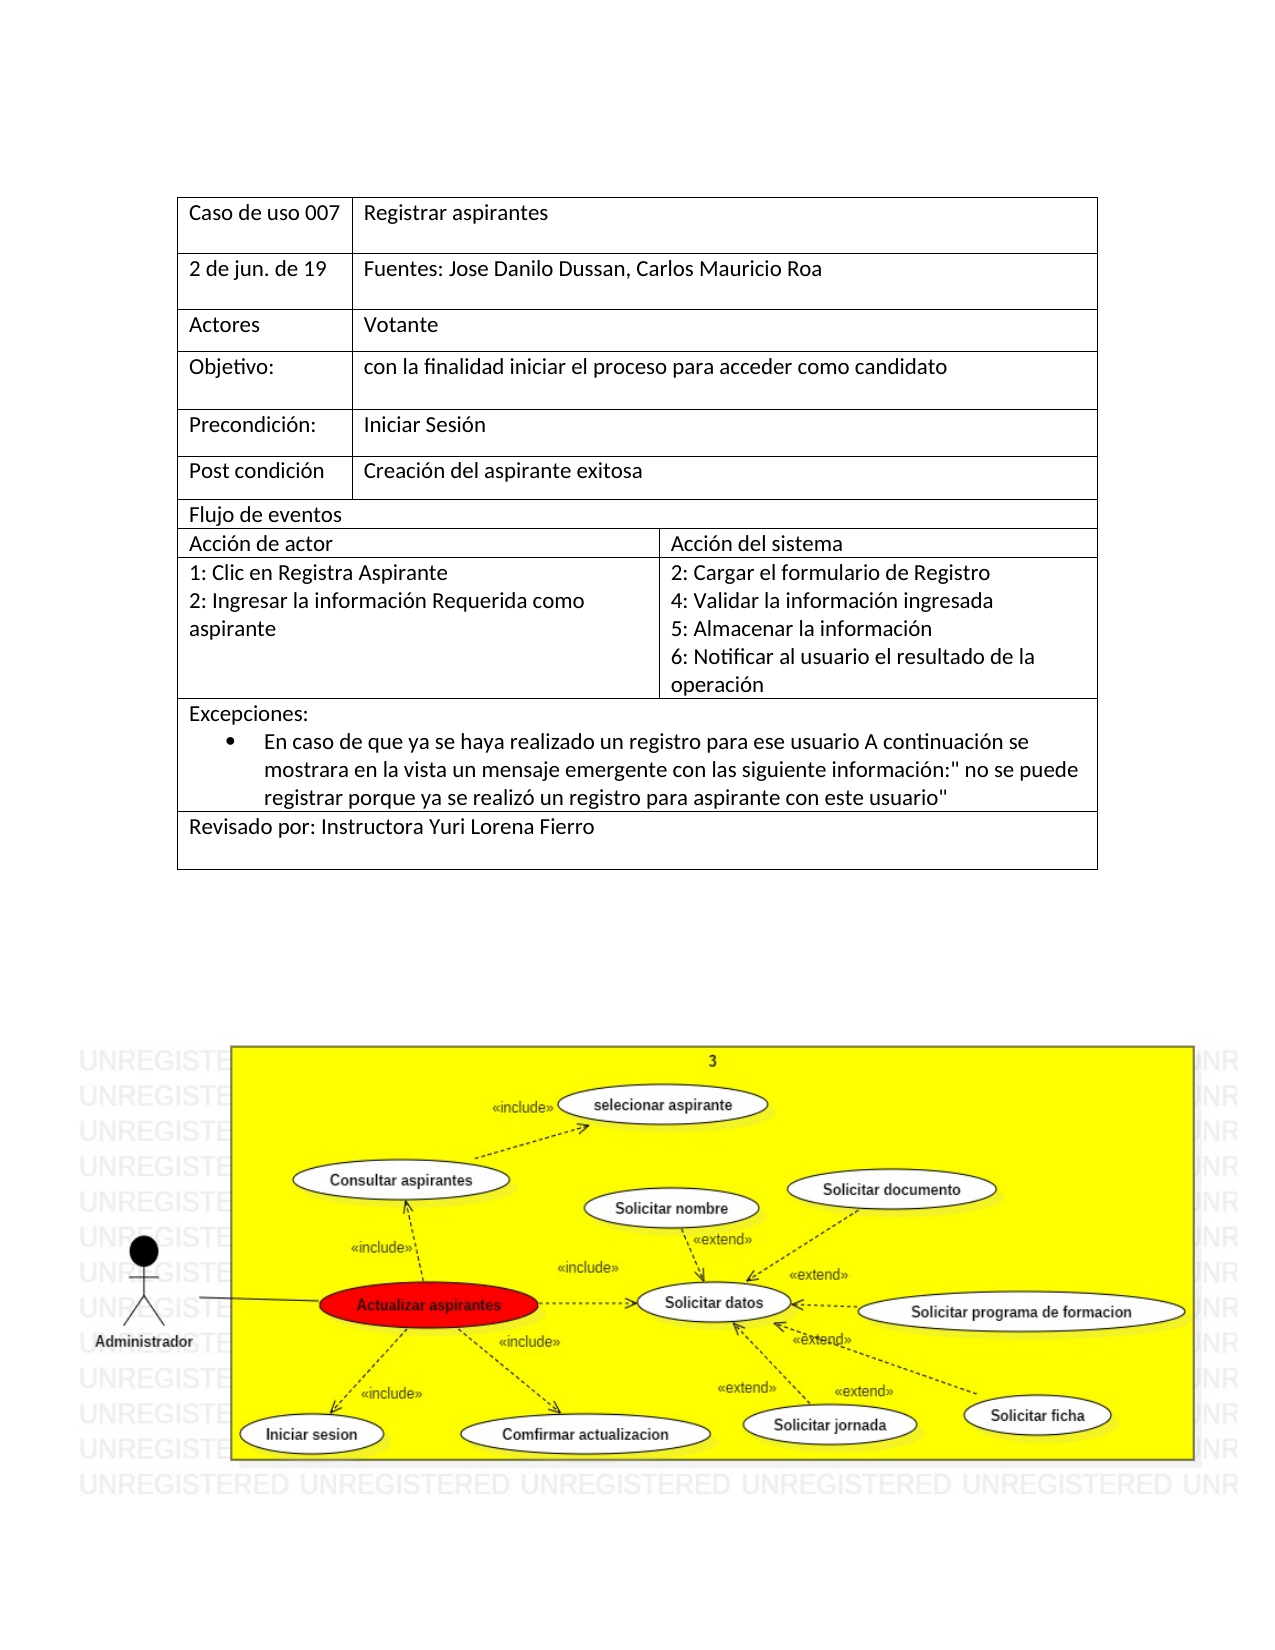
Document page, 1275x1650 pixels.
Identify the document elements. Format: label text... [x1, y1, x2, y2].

table_cell 2 de jun. de 19 [178, 254, 352, 309]
table_header Caso de uso 007 [178, 198, 352, 253]
table_cell Excepciones: En caso de que ya se haya realizado un registro para ese usuario A continuación se mostrara en la vista un mensaje emergente con las siguiente información:" no se puede registrar porque ya se realizó un registro para aspirante con este usuario" [178, 699, 1097, 811]
table_cell Fuentes: Jose Danilo Dussan, Carlos Mauricio Roa [353, 254, 1097, 309]
table_cell Iniciar Sesión [353, 410, 1097, 456]
table_cell 2: Cargar el formulario de Registro 4: Validar la información ingresada 5: Almacenar la información 6: Notificar al usuario el resultado de la operación [660, 558, 1097, 698]
table_cell Acción de actor [178, 529, 659, 557]
table_cell Revisado por: Instructora Yuri Lorena Fierro [178, 812, 1097, 869]
table_cell con la finalidad iniciar el proceso para acceder como candidato [353, 352, 1097, 409]
table_cell Precondición: [178, 410, 352, 456]
table_cell Flujo de eventos [178, 500, 1097, 528]
table_header Registrar aspirantes [353, 198, 1097, 253]
table_cell Votante [353, 310, 1097, 351]
table_cell Actores [178, 310, 352, 351]
picture [79, 1035, 1238, 1507]
table_cell Objetivo: [178, 352, 352, 409]
table_cell 1: Clic en Registra Aspirante 2: Ingresar la información Requerida como aspirante [178, 558, 659, 698]
table_cell Post condición [178, 457, 352, 499]
table_cell Acción del sistema [660, 529, 1097, 557]
table_cell Creación del aspirante exitosa [353, 457, 1097, 499]
